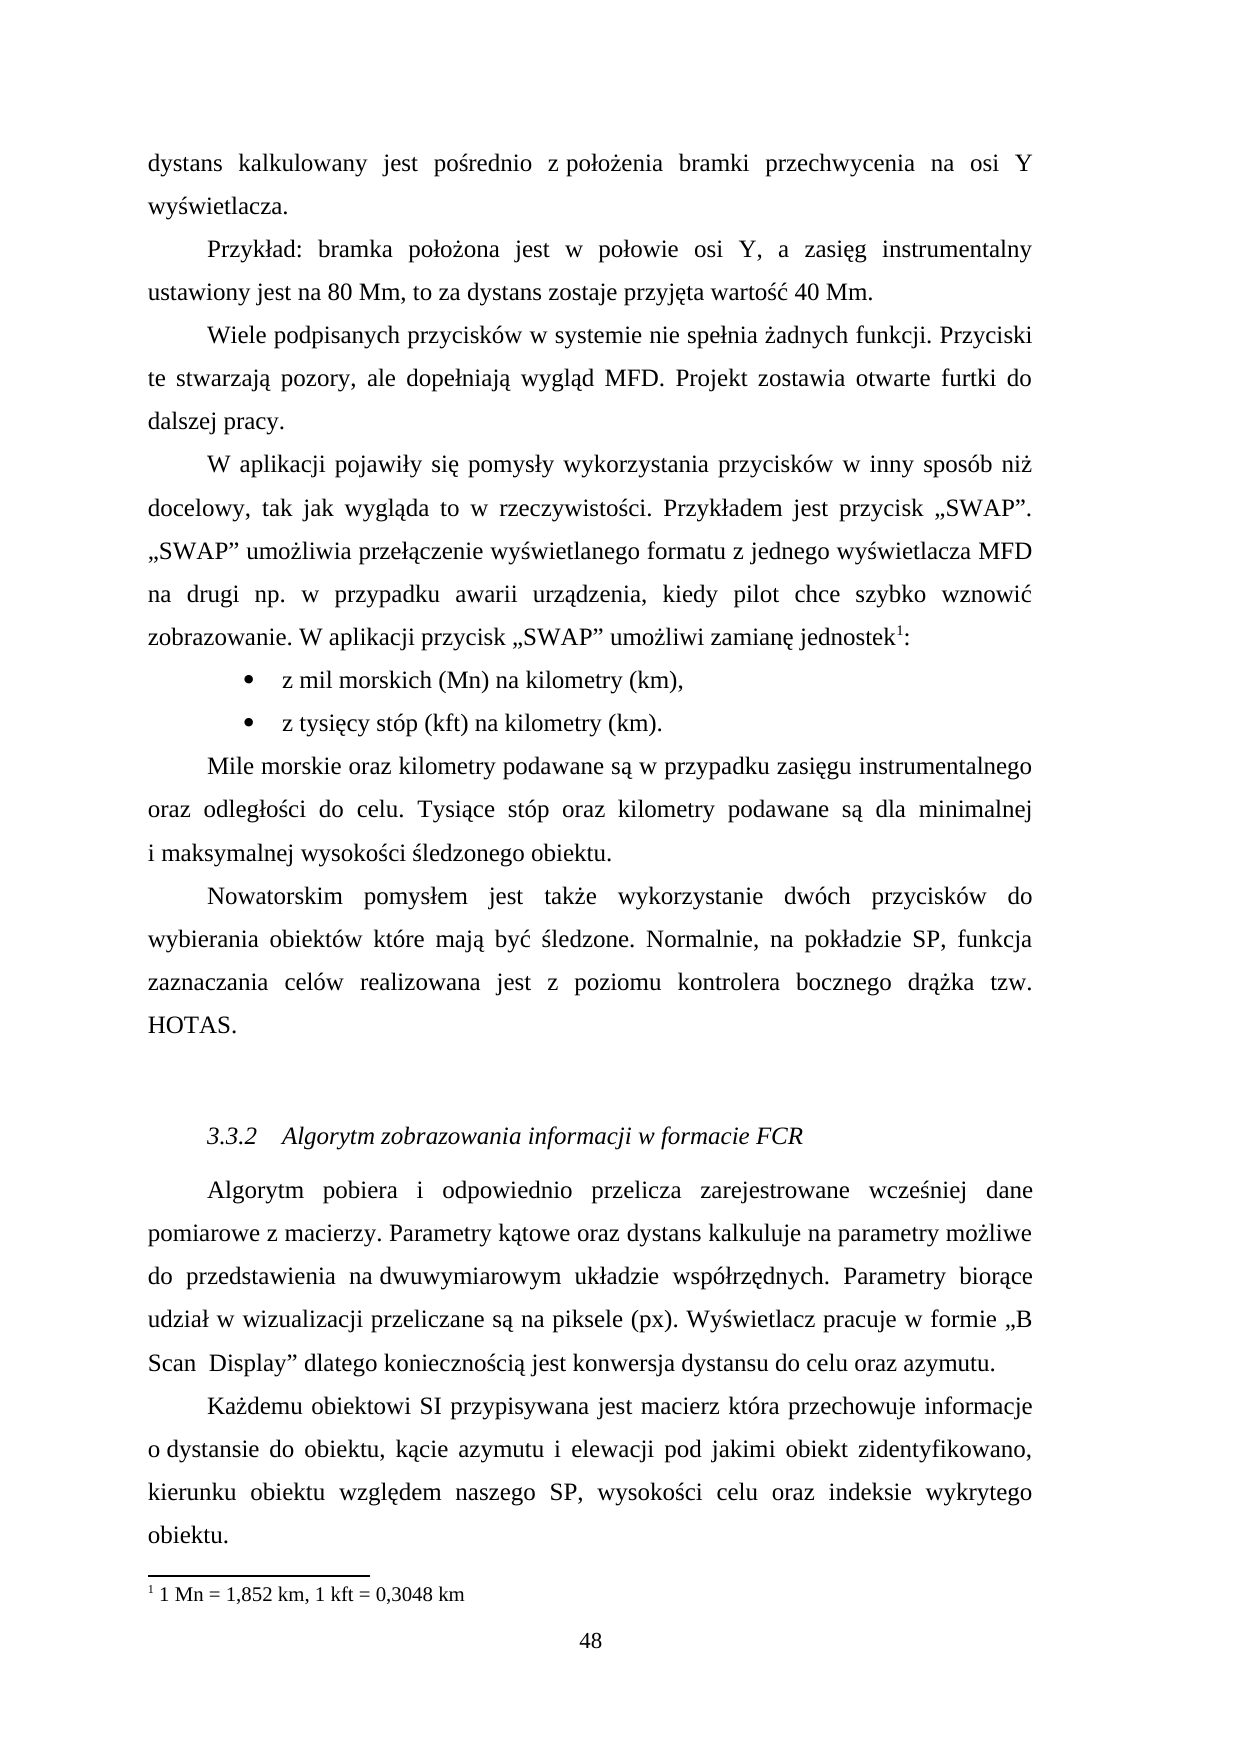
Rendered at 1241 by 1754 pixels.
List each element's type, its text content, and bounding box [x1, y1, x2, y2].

list z mil morskich (Mn) na kilometry (km), [244, 665, 1033, 694]
subtitle Algorytm zobrazowania informacji w formacie FCR [207, 1121, 1033, 1150]
text Każdemu obiektowi SI przypisywana jest macierz która przechowuje informacje o dystansie do obiektu, kącie azymutu i elewacji pod jakimi obiekt zidentyfikowano, kierunku obiektu względem naszego SP, wysokości celu oraz indeksie wykrytego obiektu. [148, 1391, 1033, 1549]
text Nowatorskim pomysłem jest także wykorzystanie dwóch przycisków do wybierania obiektów które mają być śledzone. Normalnie, na pokładzie SP, funkcja zaznaczania celów realizowana jest z poziomu kontrolera bocznego drążka tzw. HOTAS. [148, 881, 1033, 1039]
text Algorytm pobiera i odpowiednio przelicza zarejestrowane wcześniej dane pomiarowe z macierzy. Parametry kątowe oraz dystans kalkuluje na parametry możliwe do przedstawienia na dwuwymiarowym układzie współrzędnych. Parametry biorące udział w wizualizacji przeliczane są na piksele (px). Wyświetlacz pracuje w formie „B Scan Display” dlatego koniecznością jest konwersja dystansu do celu oraz azymutu. [148, 1175, 1033, 1376]
text Wiele podpisanych przycisków w systemie nie spełnia żadnych funkcji. Przyciski te stwarzają pozory, ale dopełniają wygląd MFD. Projekt zostawia otwarte furtki do dalszej pracy. [148, 320, 1033, 435]
text Przykład: bramka położona jest w połowie osi Y, a zasięg instrumentalny ustawiony jest na 80 Mm, to za dystans zostaje przyjęta wartość 40 Mm. [148, 234, 1033, 306]
list z tysięcy stóp (kft) na kilometry (km). [244, 708, 1033, 737]
text Mile morskie oraz kilometry podawane są w przypadku zasięgu instrumentalnego oraz odległości do celu. Tysiące stóp oraz kilometry podawane są dla minimalnej i maksymalnej wysokości śledzonego obiektu. [148, 751, 1033, 866]
text W aplikacji pojawiły się pomysły wykorzystania przycisków w inny sposób niż docelowy, tak jak wygląda to w rzeczywistości. Przykładem jest przycisk „SWAP”. „SWAP” umożliwia przełączenie wyświetlanego formatu z jednego wyświetlacza MFD na drugi np. w przypadku awarii urządzenia, kiedy pilot chce szybko wznowić zobrazowanie. W aplikacji przycisk „SWAP” umożliwi zamianę jednostek: [148, 449, 1033, 651]
